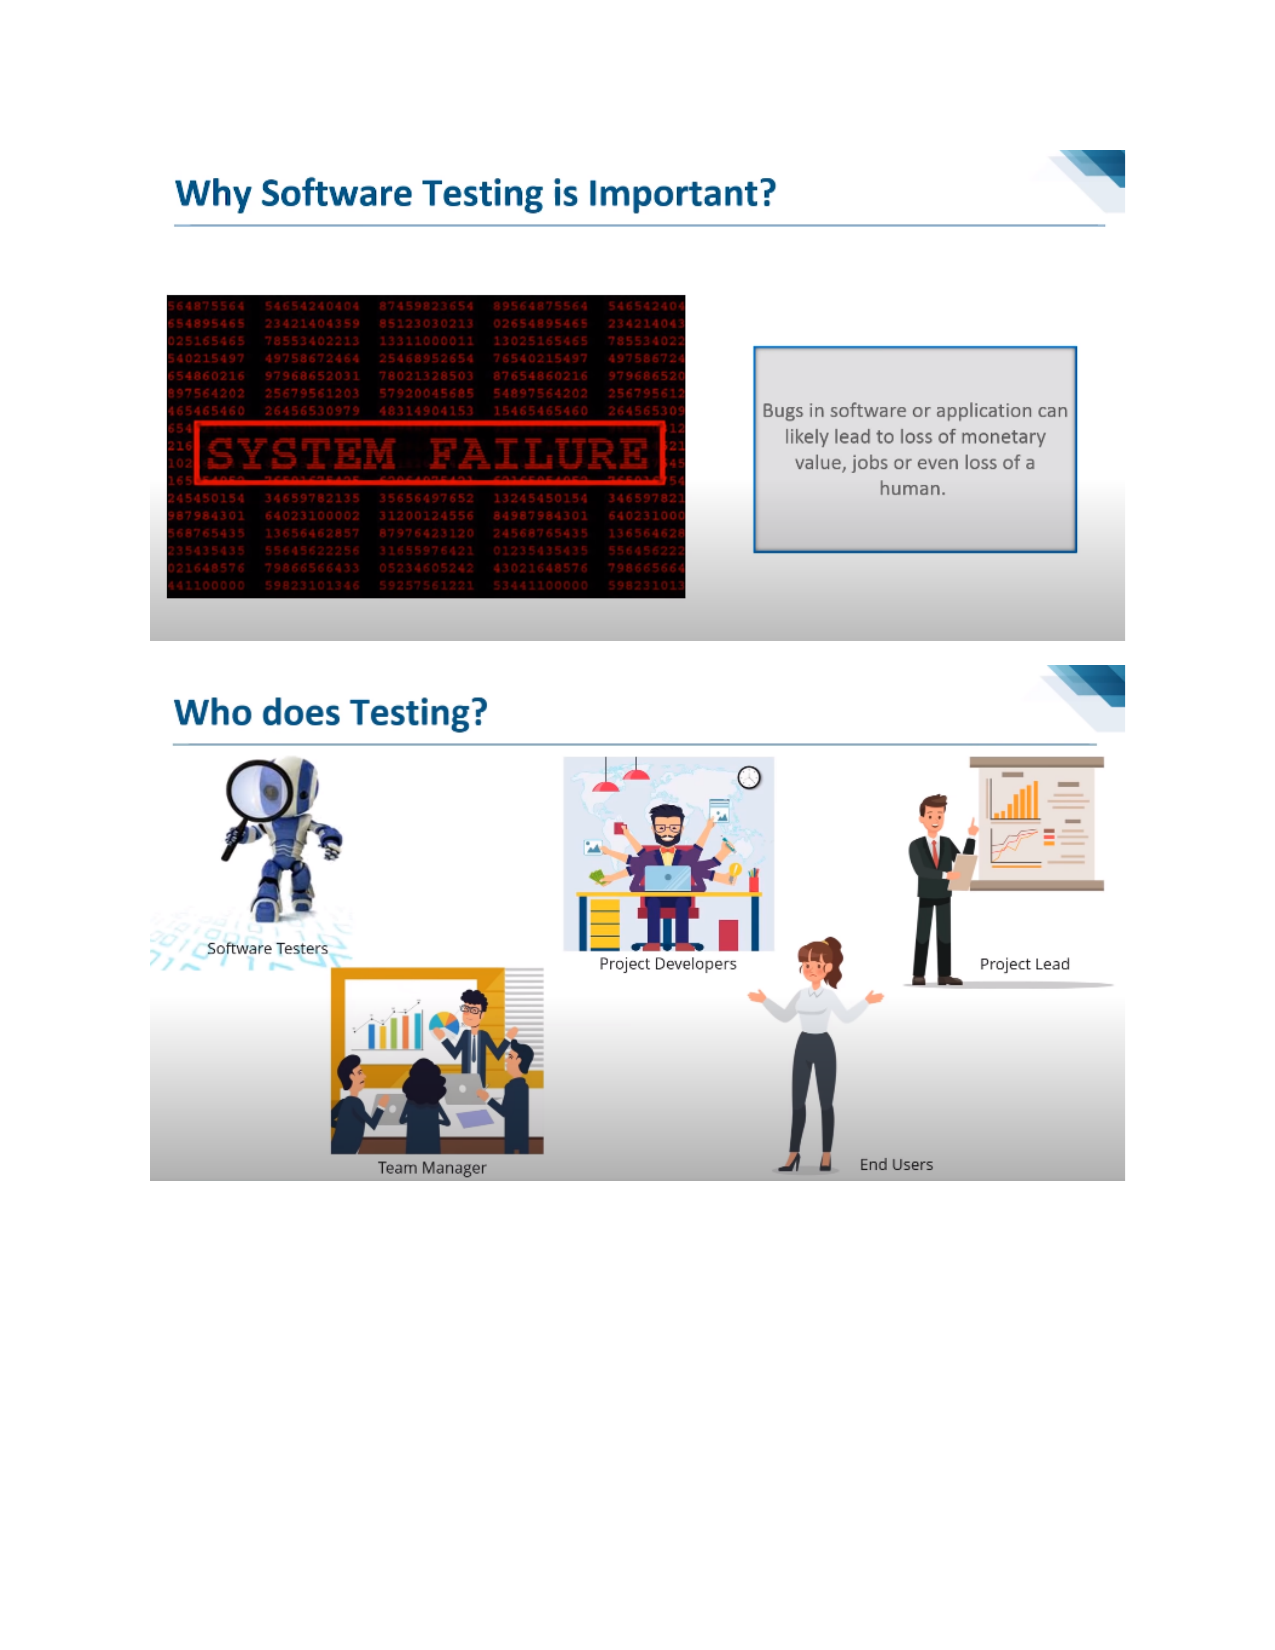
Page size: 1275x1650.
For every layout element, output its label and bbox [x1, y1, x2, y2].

picture [150, 665, 1125, 1181]
picture [150, 150, 1125, 641]
